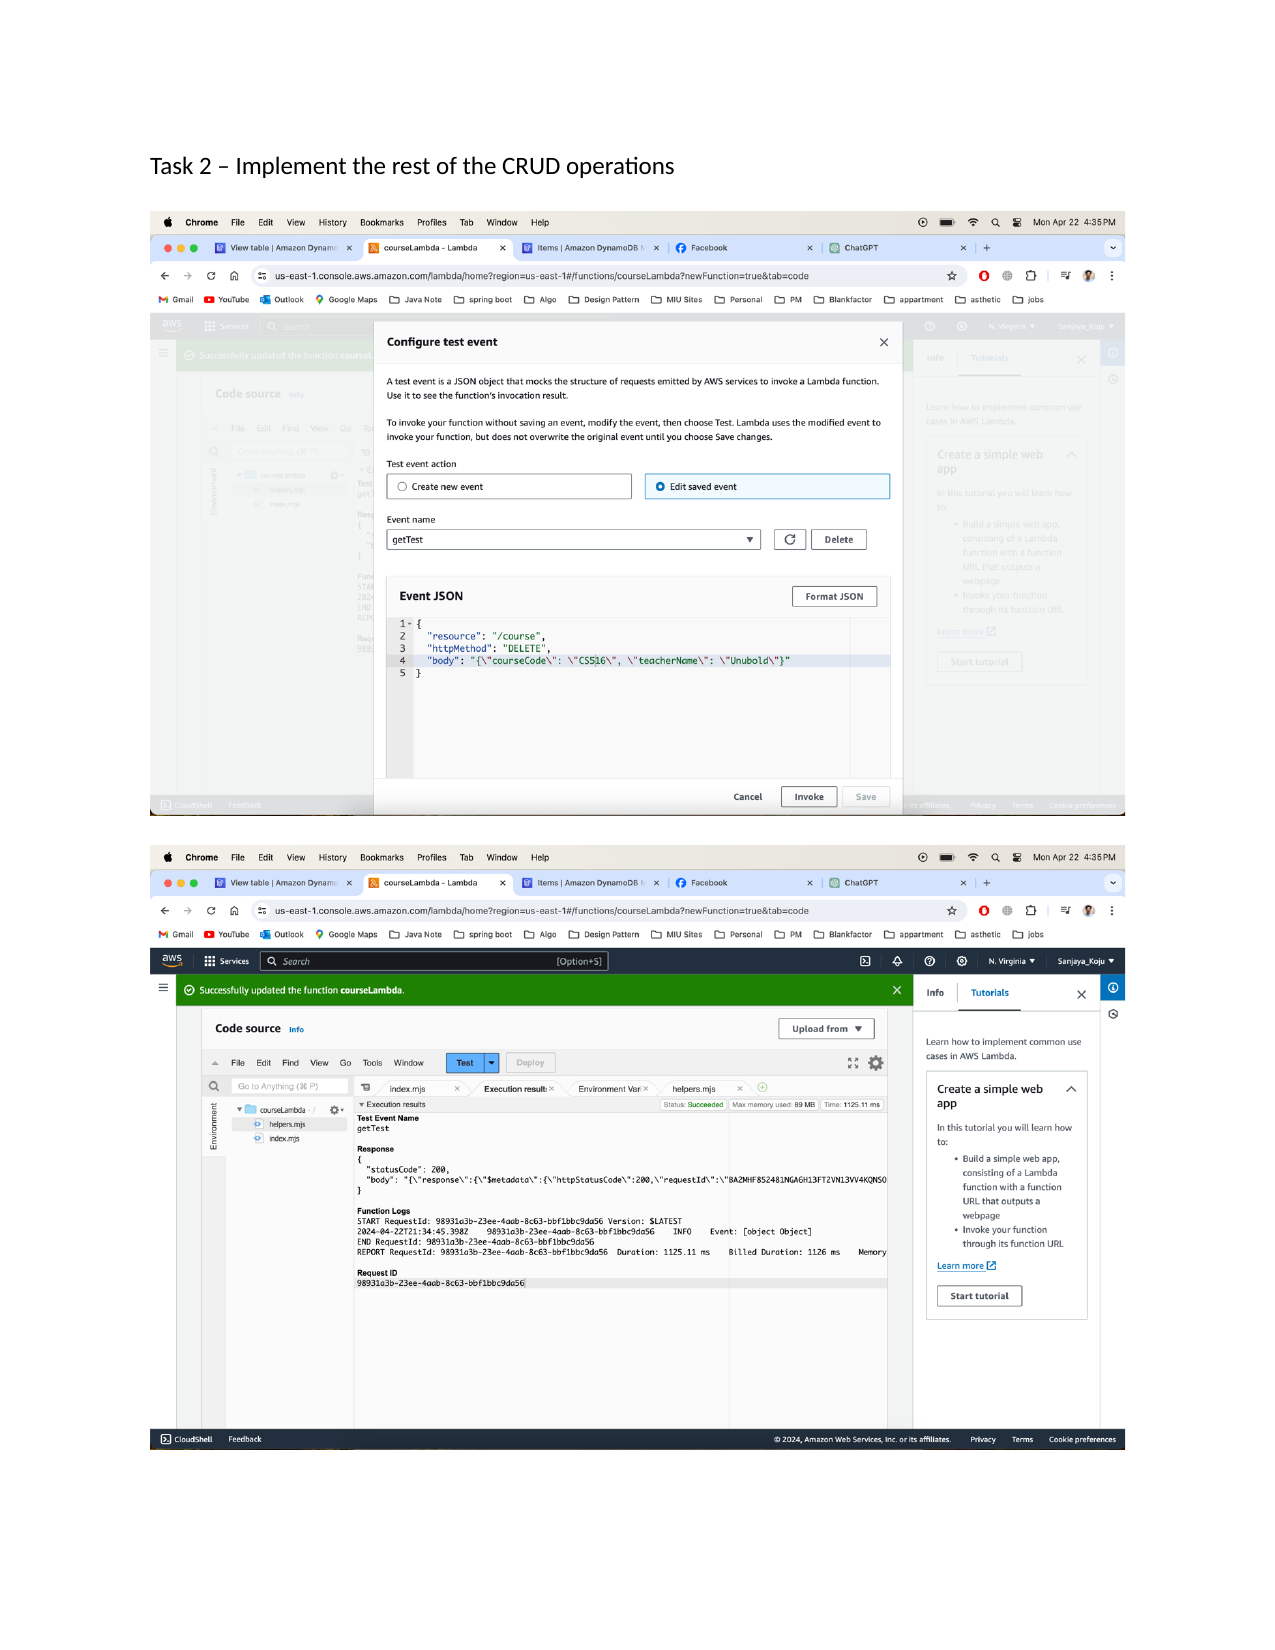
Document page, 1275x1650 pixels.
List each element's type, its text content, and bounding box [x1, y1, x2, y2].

picture [150, 211, 1125, 816]
text Task 2 – Implement the rest of the CRUD operations [150, 150, 1125, 181]
picture [150, 845, 1125, 1450]
